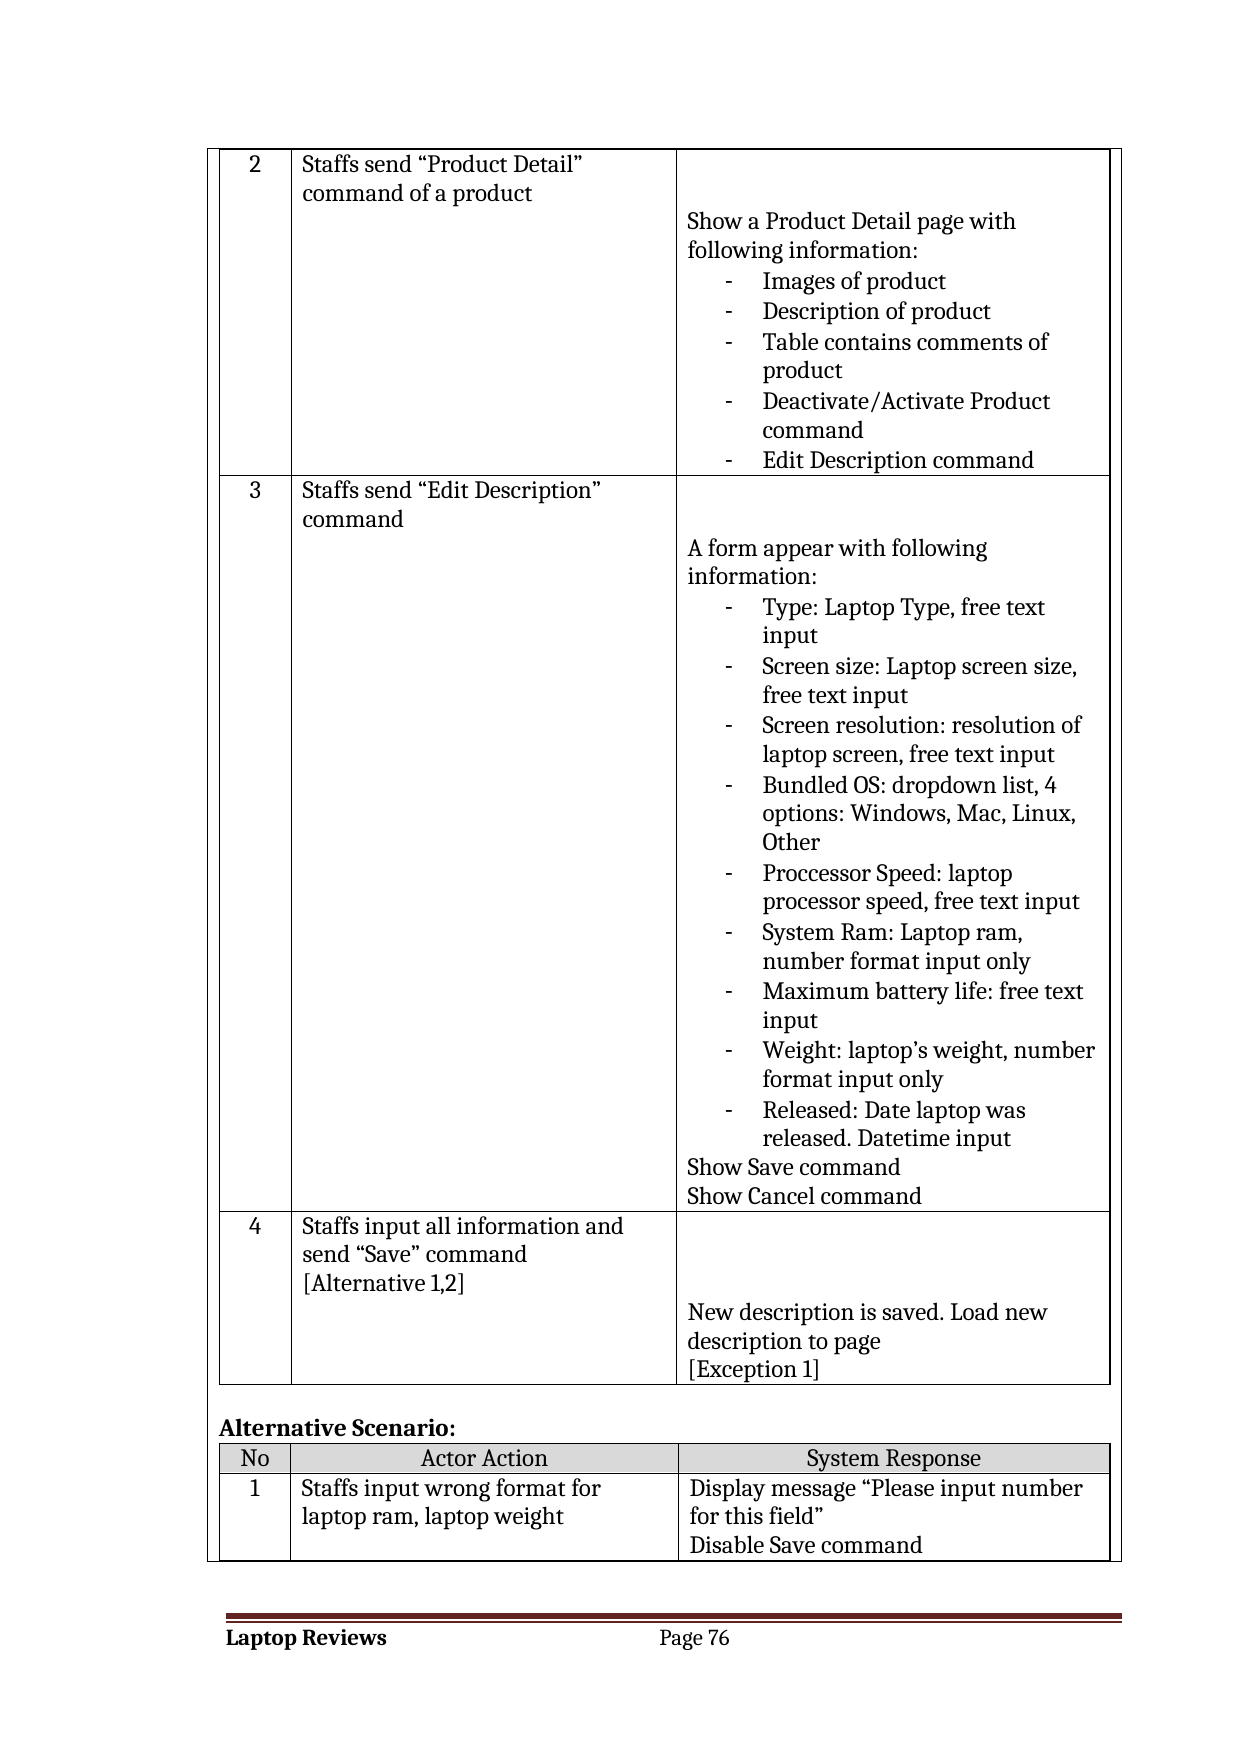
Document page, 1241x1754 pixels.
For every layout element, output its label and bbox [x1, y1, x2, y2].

table_cell [208, 149, 1121, 1561]
